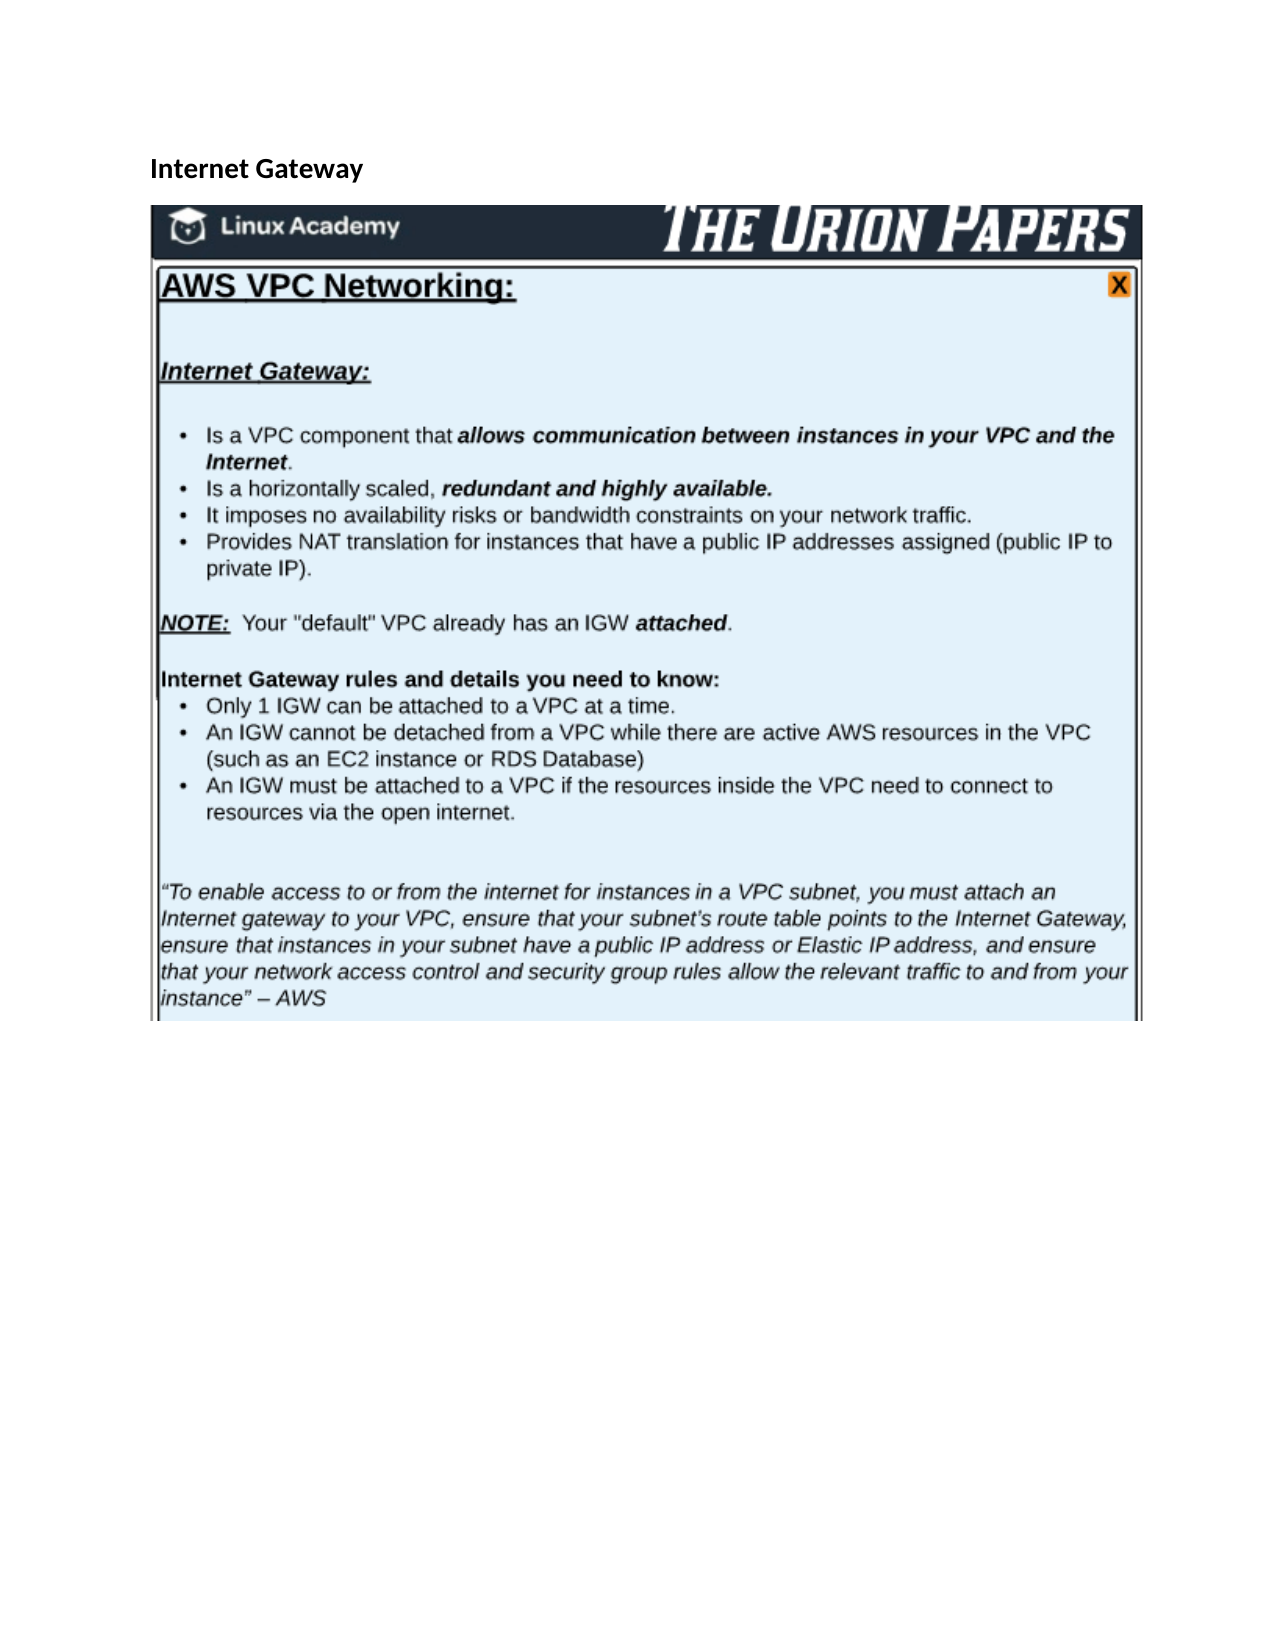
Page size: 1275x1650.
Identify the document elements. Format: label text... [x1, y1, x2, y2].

picture [150, 205, 1149, 1021]
text Internet Gateway [150, 150, 1162, 186]
